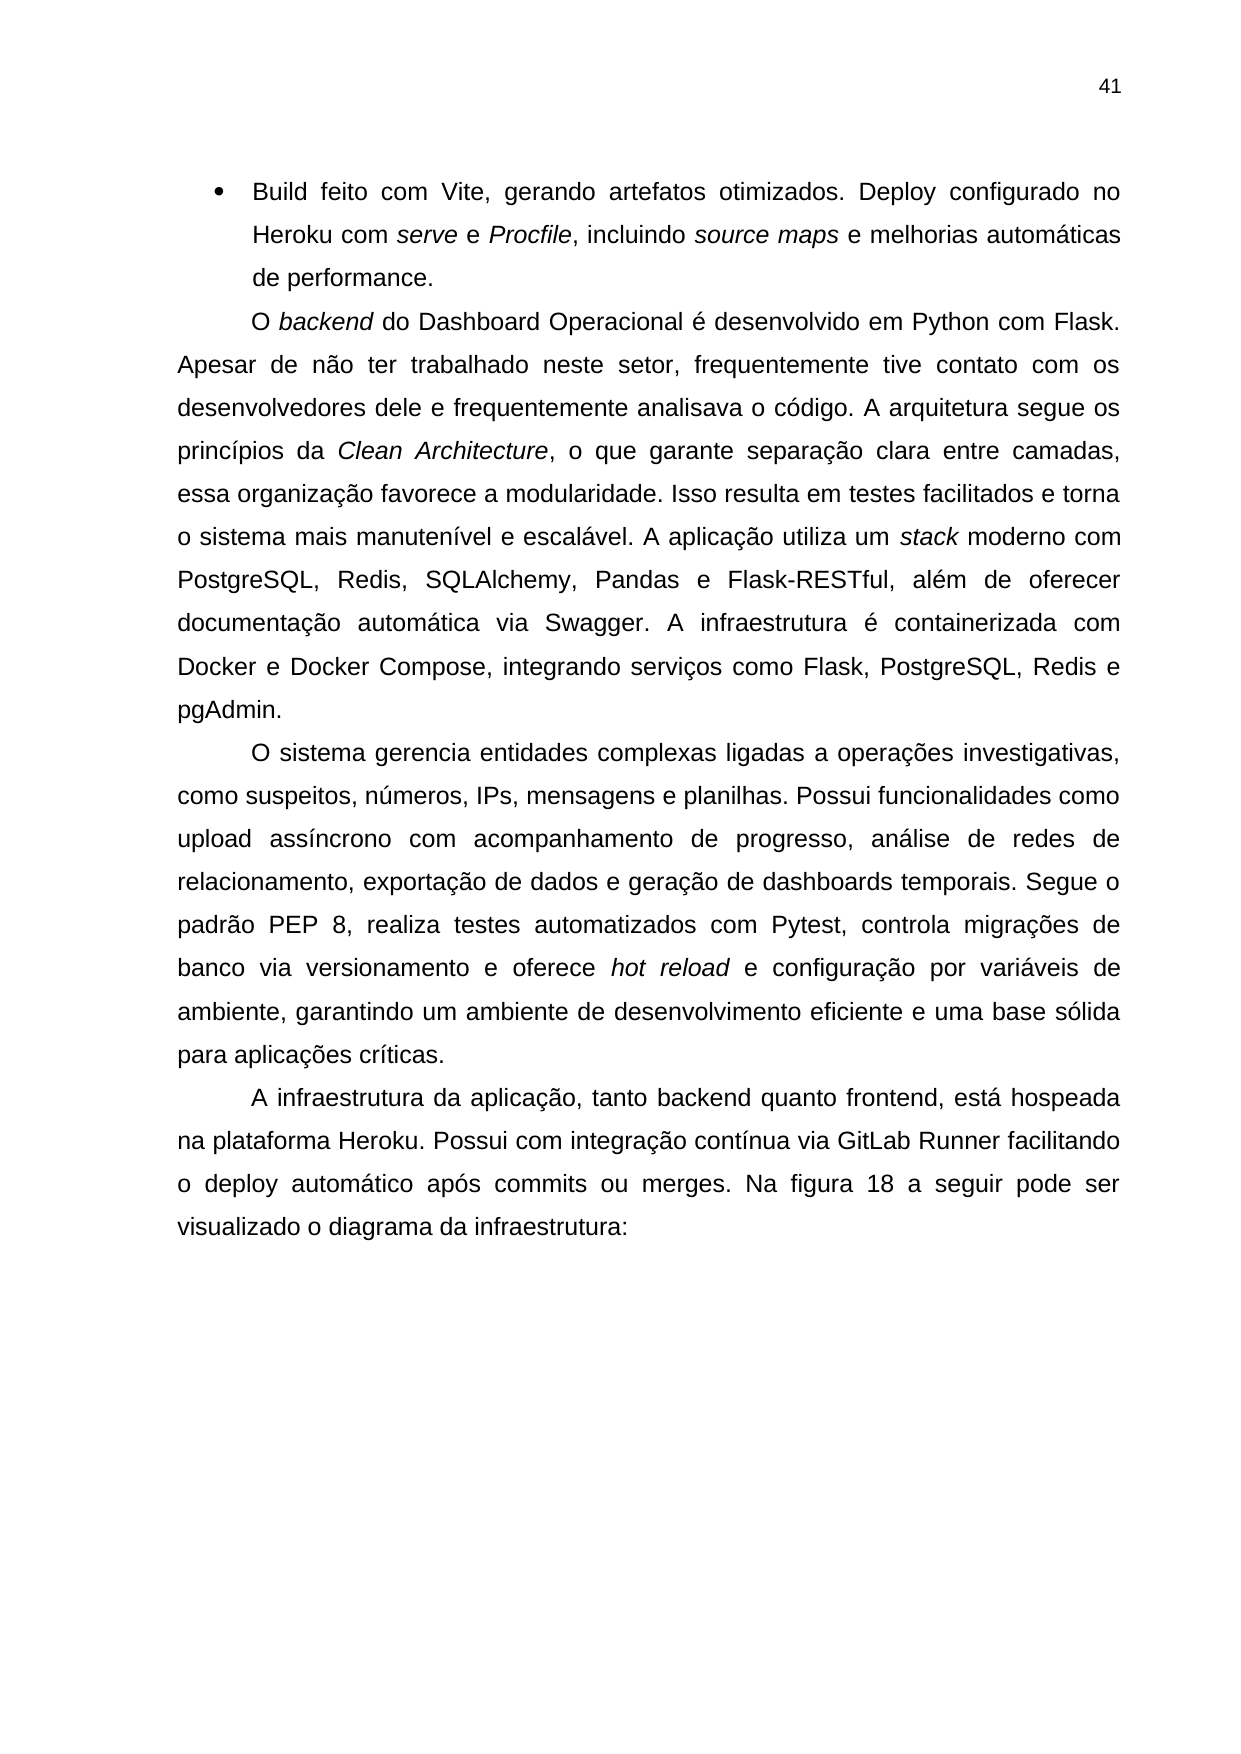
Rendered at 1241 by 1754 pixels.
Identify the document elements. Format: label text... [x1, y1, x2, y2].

text O backend do Dashboard Operacional é desenvolvido em Python com Flask. Apesar de não ter trabalhado neste setor, frequentemente tive contato com os desenvolvedores dele e frequentemente analisava o código. A arquitetura segue os princípios da Clean Architecture, o que garante separação clara entre camadas, essa organização favorece a modularidade. Isso resulta em testes facilitados e torna o sistema mais manutenível e escalável. A aplicação utiliza um stack moderno com PostgreSQL, Redis, SQLAlchemy, Pandas e Flask-RESTful, além de oferecer documentação automática via Swagger. A infraestrutura é containerizada com Docker e Docker Compose, integrando serviços como Flask, PostgreSQL, Redis e pgAdmin. [177, 306, 1122, 723]
text O sistema gerencia entidades complexas ligadas a operações investigativas, como suspeitos, números, IPs, mensagens e planilhas. Possui funcionalidades como upload assíncrono com acompanhamento de progresso, análise de redes de relacionamento, exportação de dados e geração de dashboards temporais. Segue o padrão PEP 8, realiza testes automatizados com Pytest, controla migrações de banco via versionamento e oferece hot reload e configuração por variáveis de ambiente, garantindo um ambiente de desenvolvimento eficiente e uma base sólida para aplicações críticas. [177, 738, 1122, 1068]
list Build feito com Vite, gerando artefatos otimizados. Deploy configurado no Heroku com serve e Procfile, incluindo source maps e melhorias automáticas de performance. [214, 177, 1122, 292]
text A infraestrutura da aplicação, tanto backend quanto frontend, está hospeada na plataforma Heroku. Possui com integração contínua via GitLab Runner facilitando o deploy automático após commits ou merges. Na figura 18 a seguir pode ser visualizado o diagrama da infraestrutura: [177, 1083, 1122, 1241]
